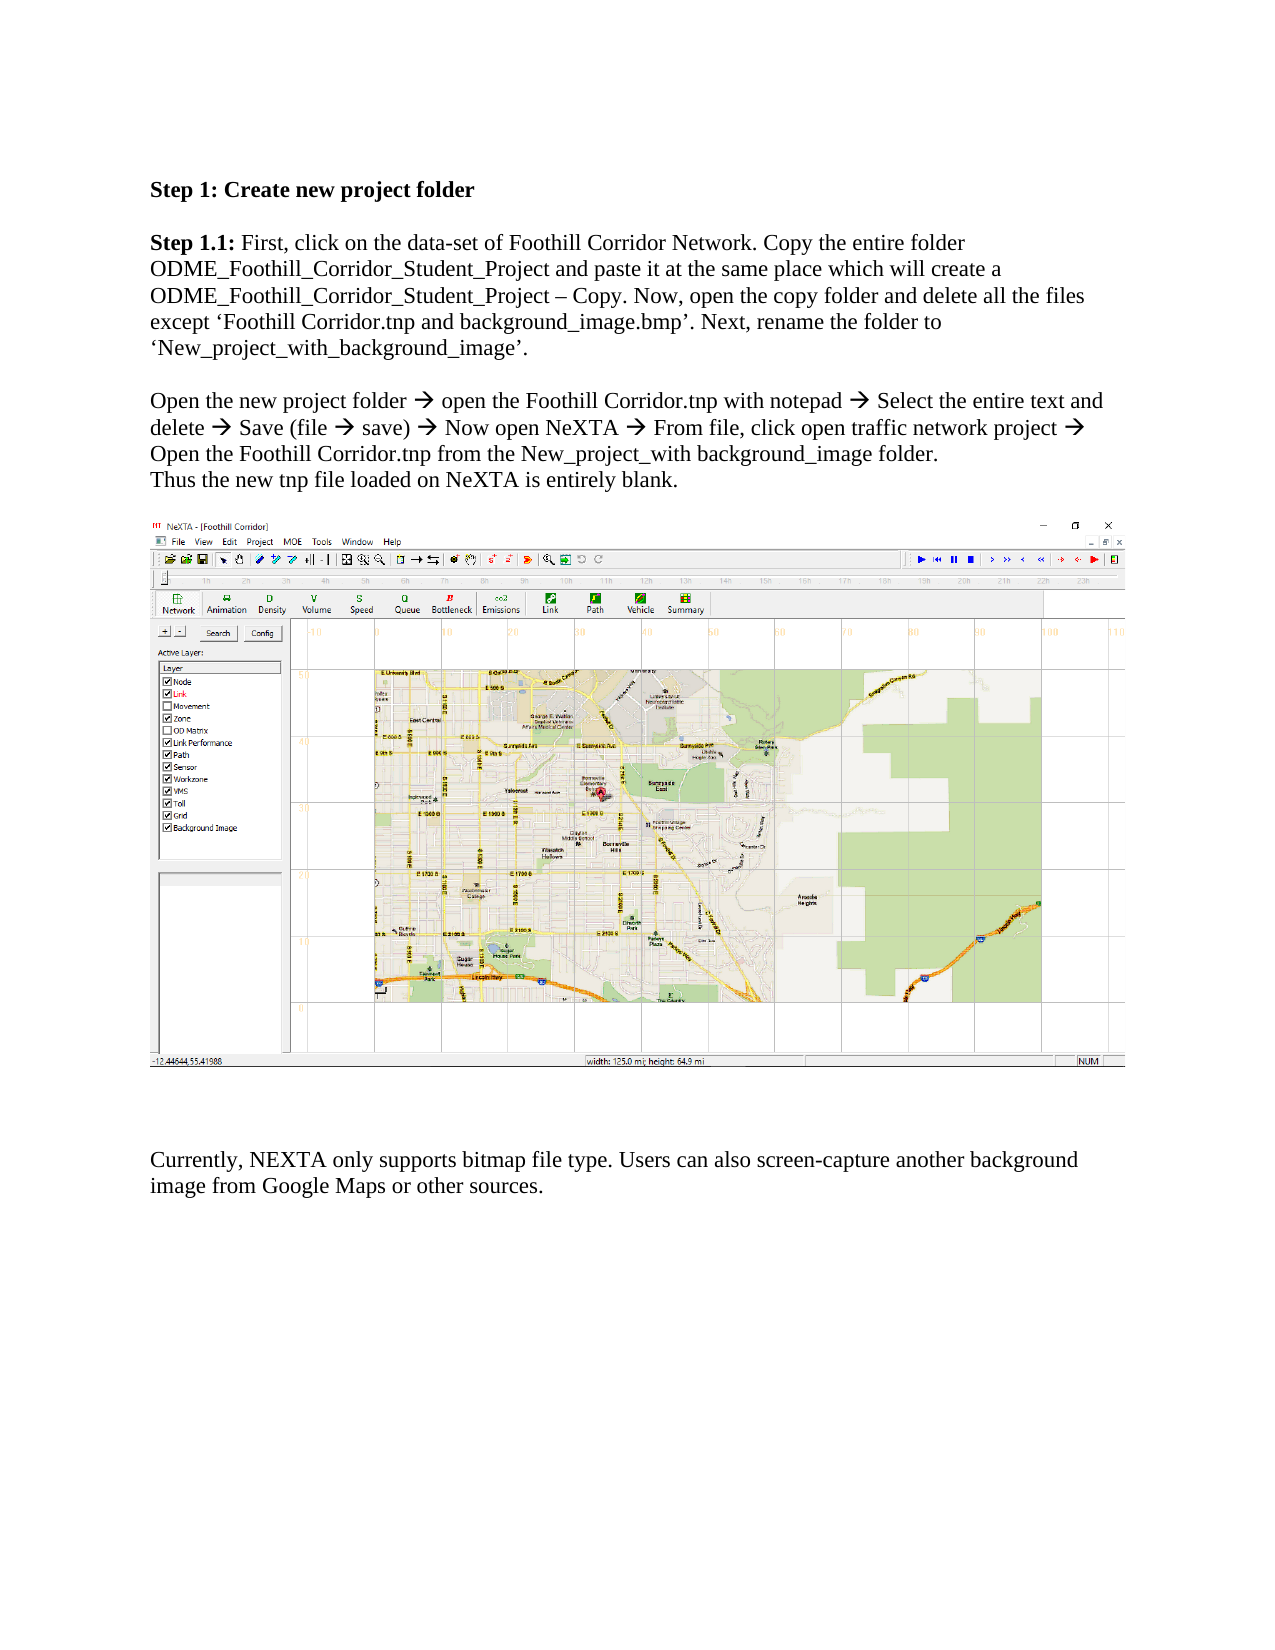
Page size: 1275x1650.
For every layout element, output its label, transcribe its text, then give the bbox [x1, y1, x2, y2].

subtitle Step 1: Create new project folder [150, 176, 1125, 203]
text Step 1.1: First, click on the data-set of Foothill Corridor Network. Copy the entire folder ODME_Foothill_Corridor_Student_Project and paste it at the same place which will create a ODME_Foothill_Corridor_Student_Project – Copy. Now, open the copy folder and delete all the files except ‘Foothill Corridor.tnp and background_image.bmp’. Next, rename the folder to ‘New_project_with_background_image’. [150, 229, 1125, 361]
picture [150, 518, 1125, 1067]
text Thus the new tnp file loaded on NeXTA is entirely blank. [150, 466, 1125, 493]
text Currently, NEXTA only supports bitmap file type. Users can also screen-capture another background image from Google Maps or other sources. [150, 1146, 1125, 1199]
text Open the new project folder open the Foothill Corridor.tnp with notepad Select the entire text and delete Save (file save) Now open NeXTA From file, click open traffic network project Open the Foothill Corridor.tnp from the New_project_with background_image folder. [150, 387, 1125, 466]
